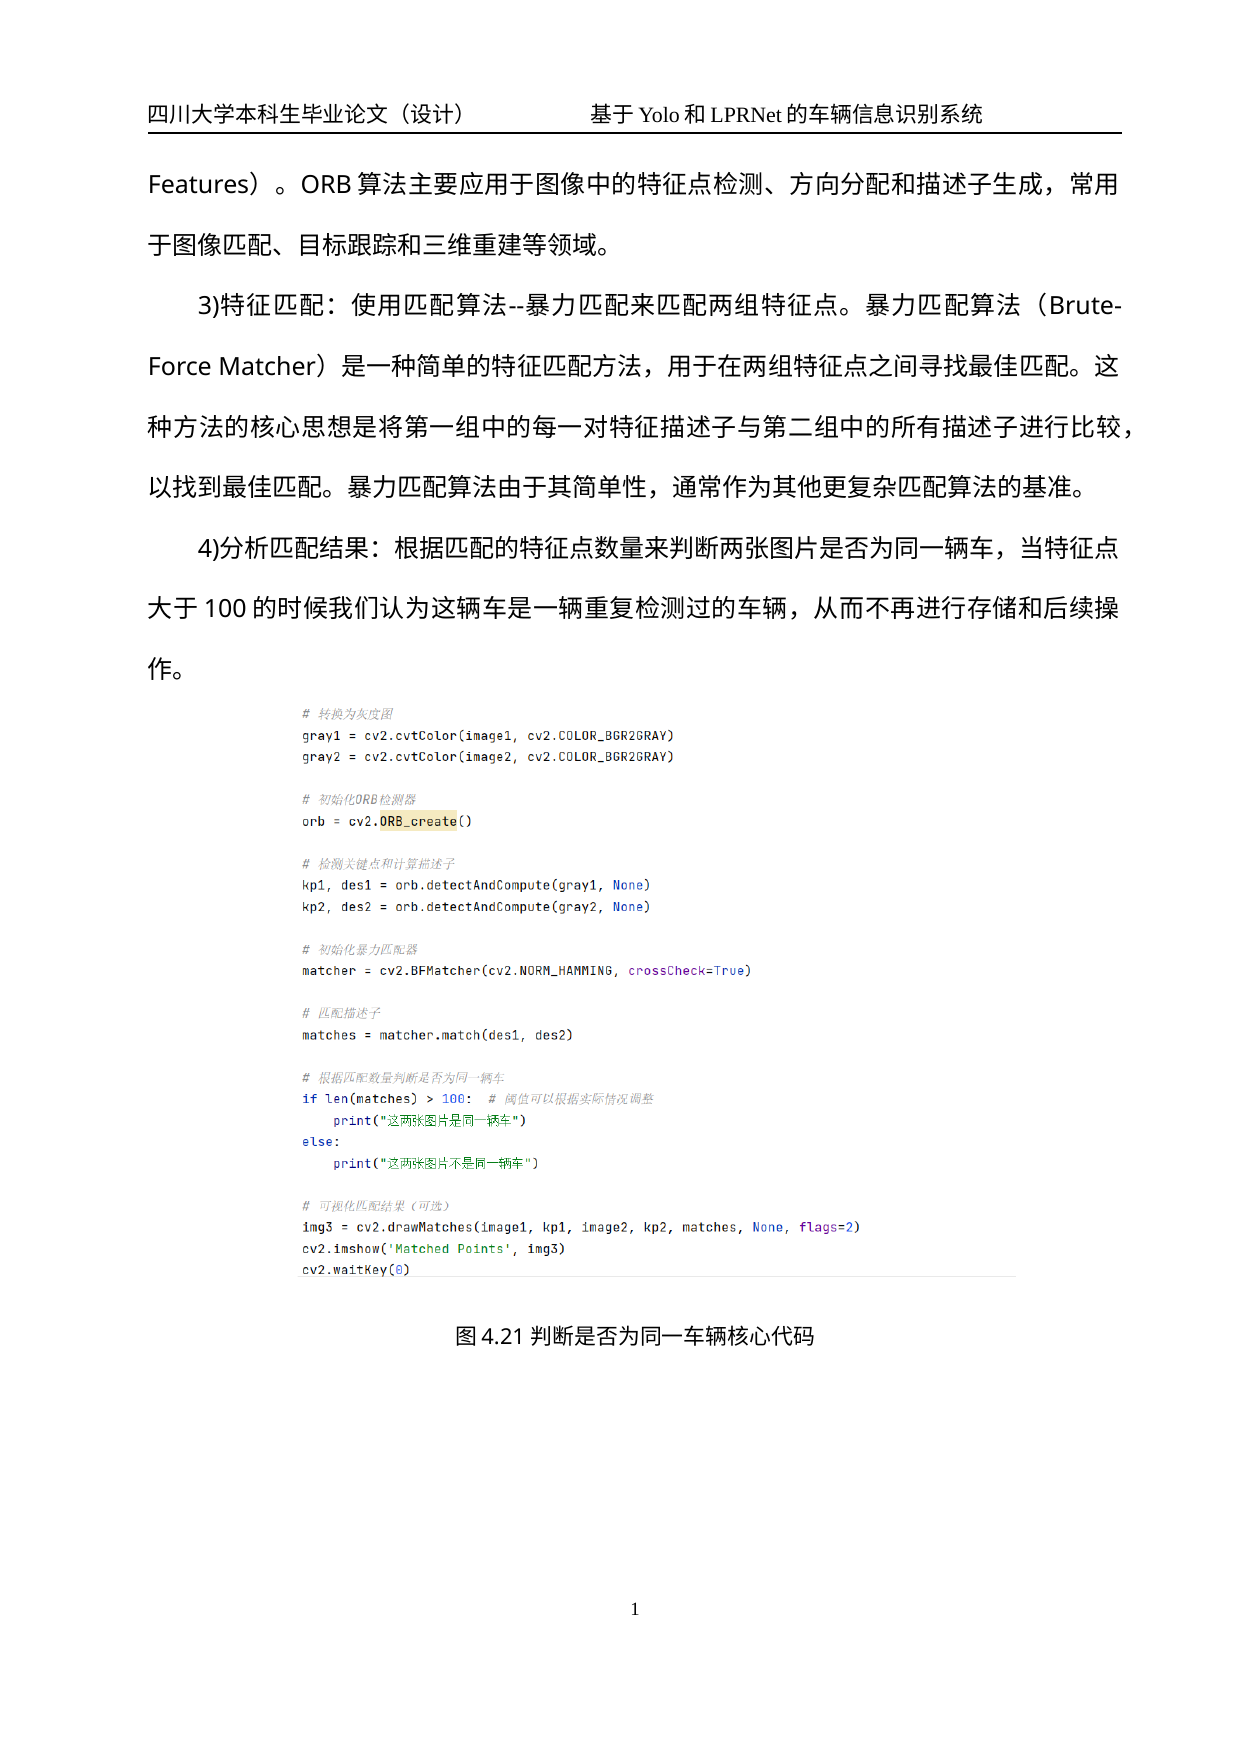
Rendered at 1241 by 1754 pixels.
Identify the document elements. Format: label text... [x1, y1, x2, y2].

picture [297, 698, 1016, 1277]
text 图4.21 判断是否为同一车辆核心代码 [148, 1304, 1122, 1365]
text 4)分析匹配结果：根据匹配的特征点数量来判断两张图片是否为同一辆车，当特征点大于100的时候我们认为这辆车是一辆重复检测过的车辆，从而不再进行存储和后续操作。 [148, 516, 1122, 698]
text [148, 152, 1122, 274]
text 3)特征匹配：使用匹配算法--暴力匹配来匹配两组特征点。暴力匹配算法（Brute-Force Matcher）是一种简单的特征匹配方法，用于在两组特征点之间寻找最佳匹配。这种方法的核心思想是将第一组中的每一对特征描述子与第二组中的所有描述子进行比较，以找到最佳匹配。暴力匹配算法由于其简单性，通常作为其他更复杂匹配算法的基准。 [148, 274, 1122, 516]
